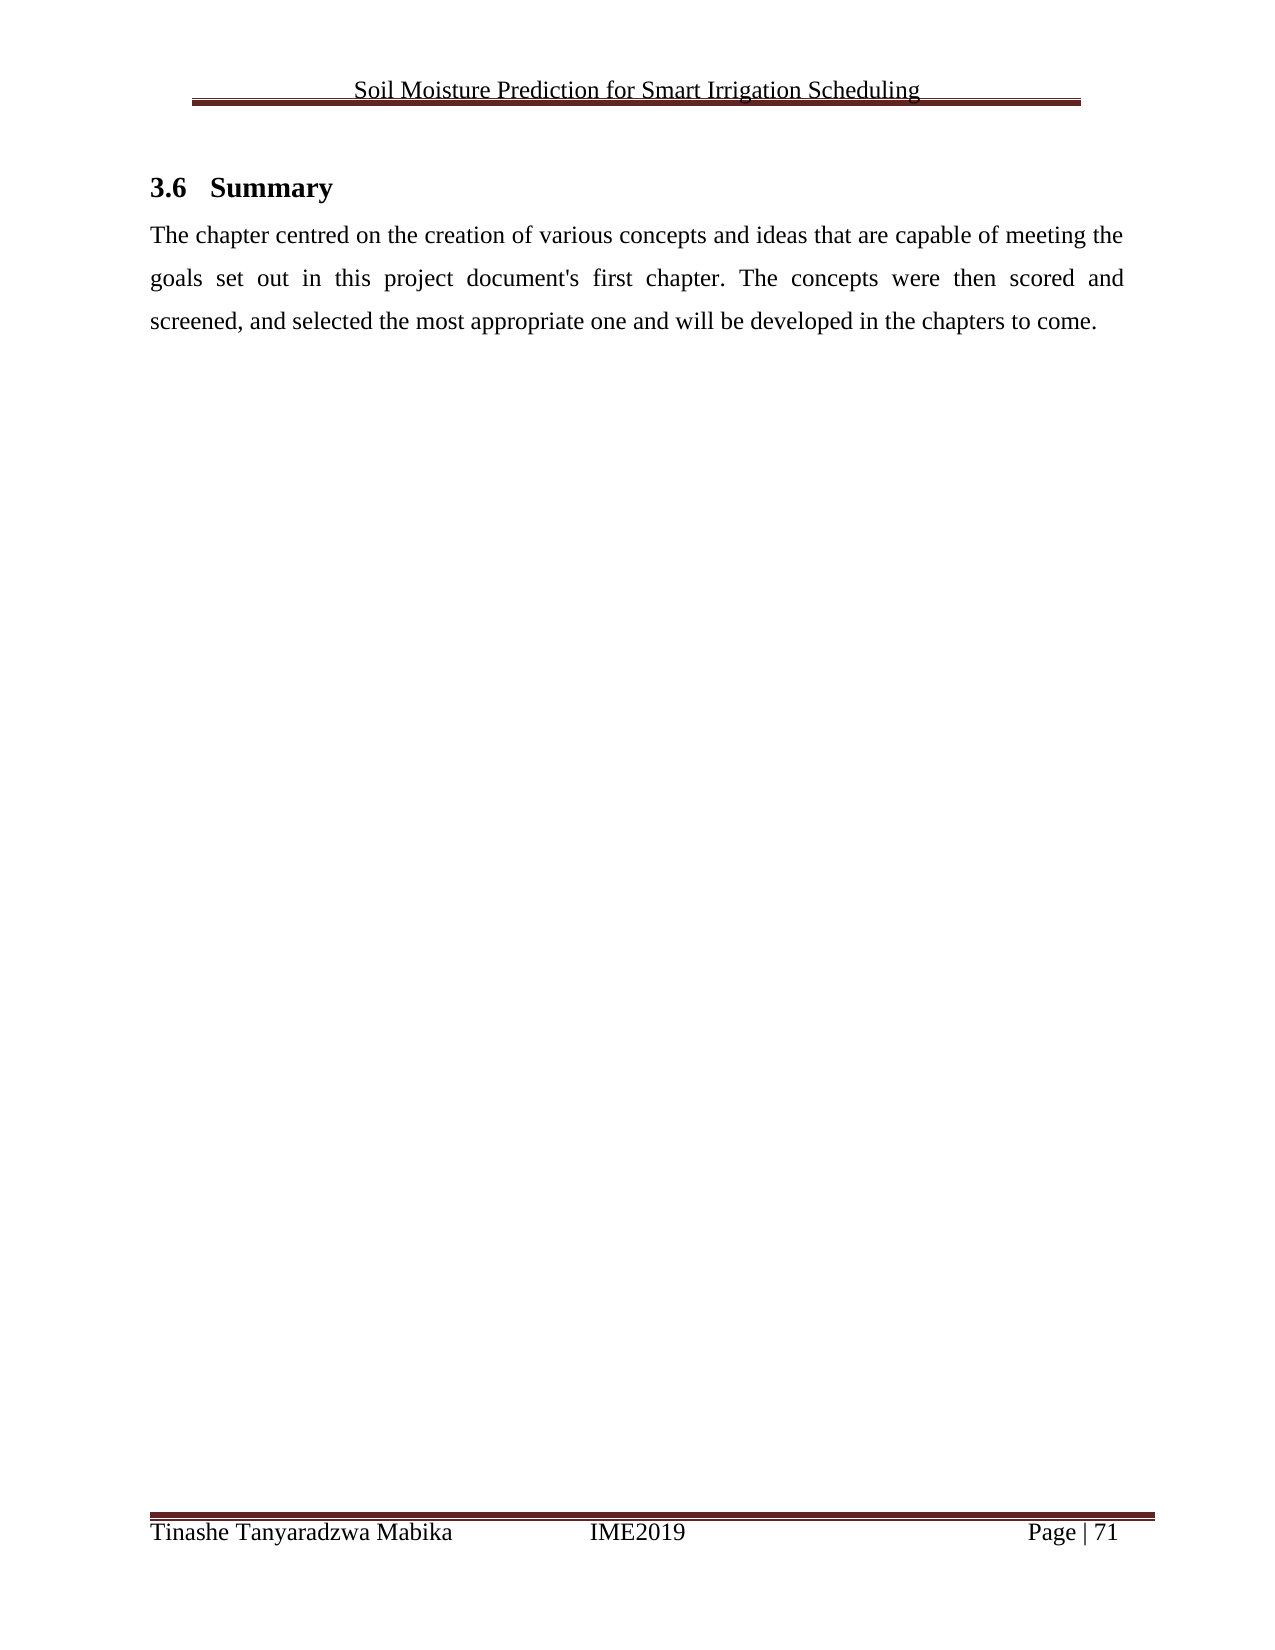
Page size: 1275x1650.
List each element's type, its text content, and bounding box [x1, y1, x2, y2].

text The chapter centred on the creation of various concepts and ideas that are capable of meeting the goals set out in this project document's first chapter. The concepts were then scored and screened, and selected the most appropriate one and will be developed in the chapters to come. [150, 220, 1125, 335]
subtitle Summary [150, 170, 1125, 203]
